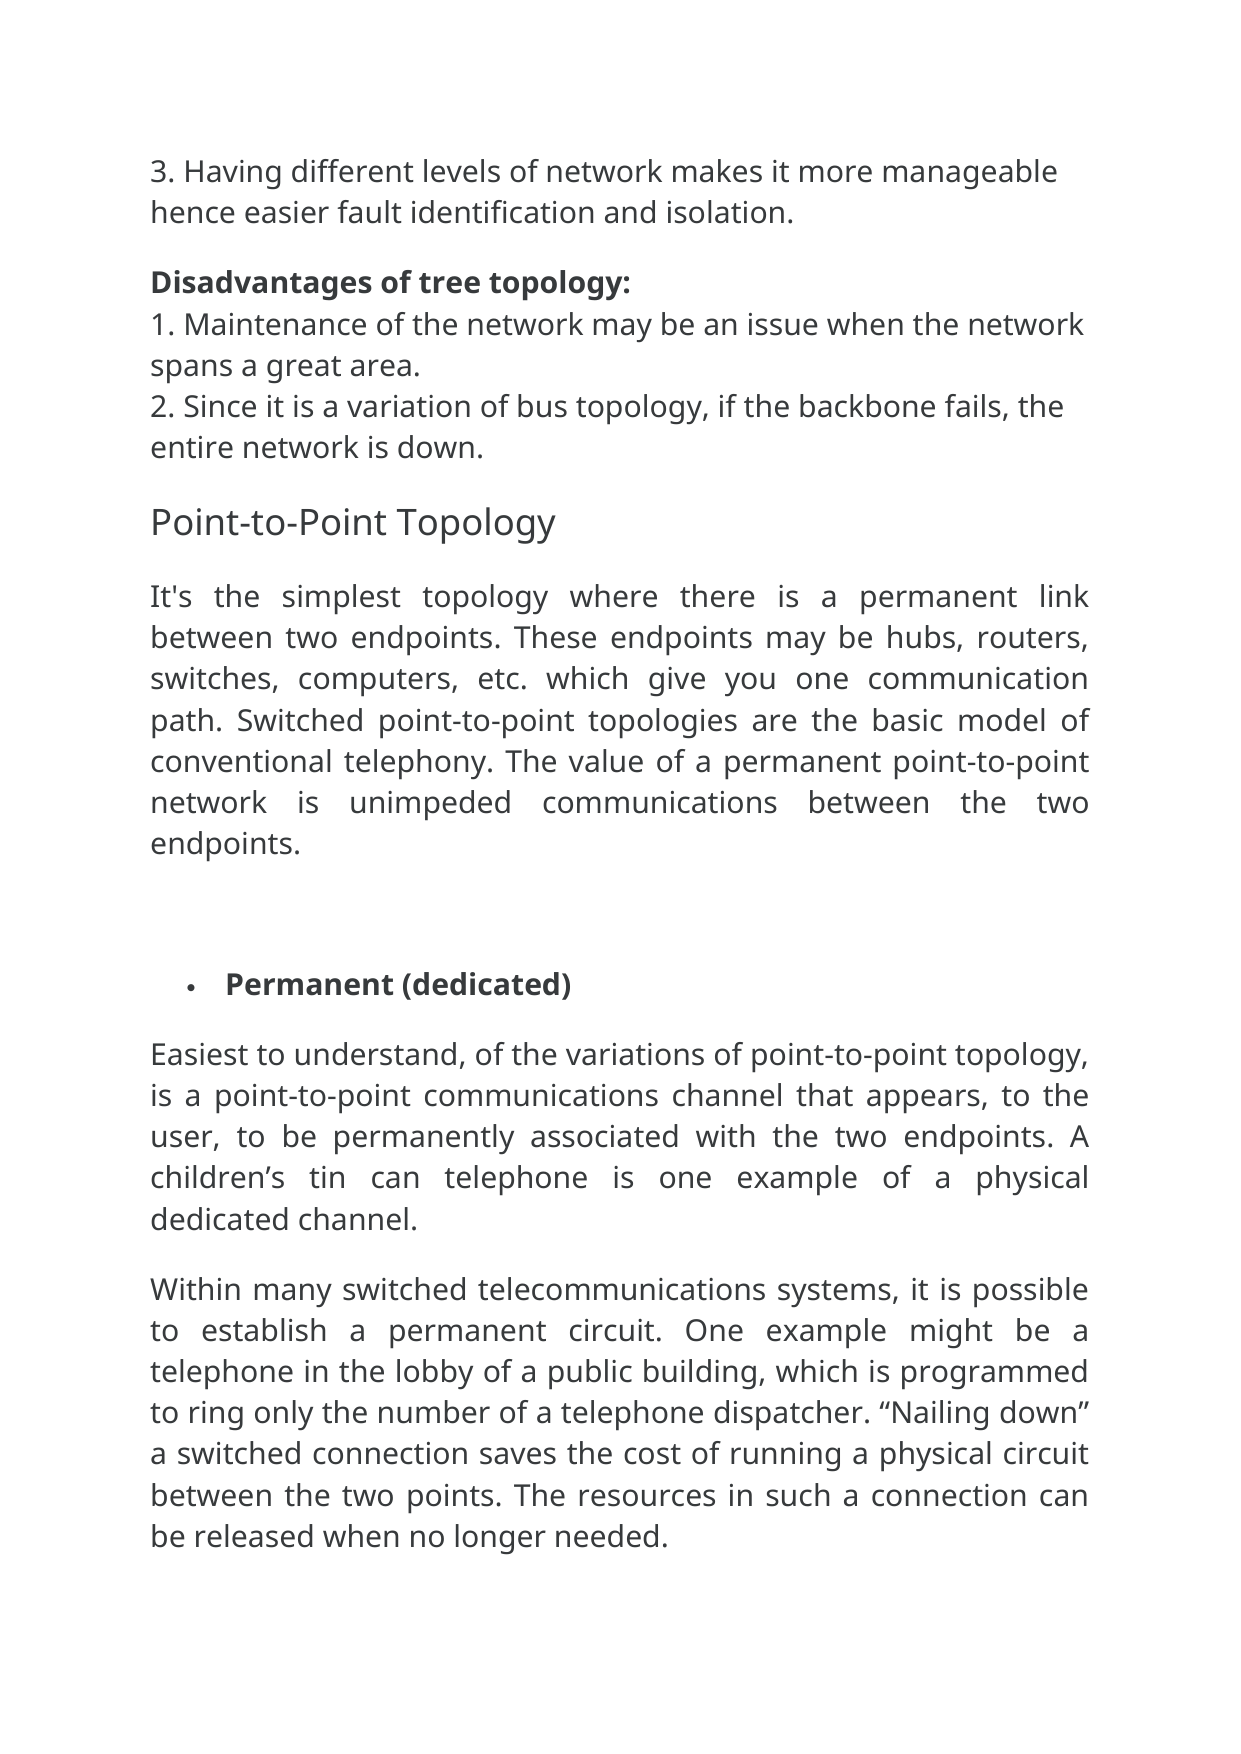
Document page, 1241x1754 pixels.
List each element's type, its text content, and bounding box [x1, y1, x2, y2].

text Disadvantages of tree topology: 1. Maintenance of the network may be an issue when the network spans a great area. 2. Since it is a variation of bus topology, if the backbone fails, the entire network is down. [150, 261, 1090, 467]
text Within many switched telecommunications systems, it is possible to establish a permanent circuit. One example might be a telephone in the lobby of a public building, which is programmed to ring only the number of a telephone dispatcher. “Nailing down” a switched connection saves the cost of running a physical circuit between the two points. The resources in such a connection can be released when no longer needed. [150, 1268, 1090, 1556]
text It's the simplest topology where there is a permanent link between two endpoints. These endpoints may be hubs, routers, switches, computers, etc. which give you one communication path. Switched point-to-point topologies are the basic model of conventional telephony. The value of a permanent point-to-point network is unimpeded communications between the two endpoints. [150, 575, 1090, 863]
list Permanent (dedicated) [187, 963, 1090, 1004]
text Point-to-Point Topology [150, 496, 1090, 546]
text Easiest to understand, of the variations of point-to-point topology, is a point-to-point communications channel that appears, to the user, to be permanently associated with the two endpoints. A children’s tin can telephone is one example of a physical dedicated channel. [150, 1033, 1090, 1239]
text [150, 150, 1090, 232]
